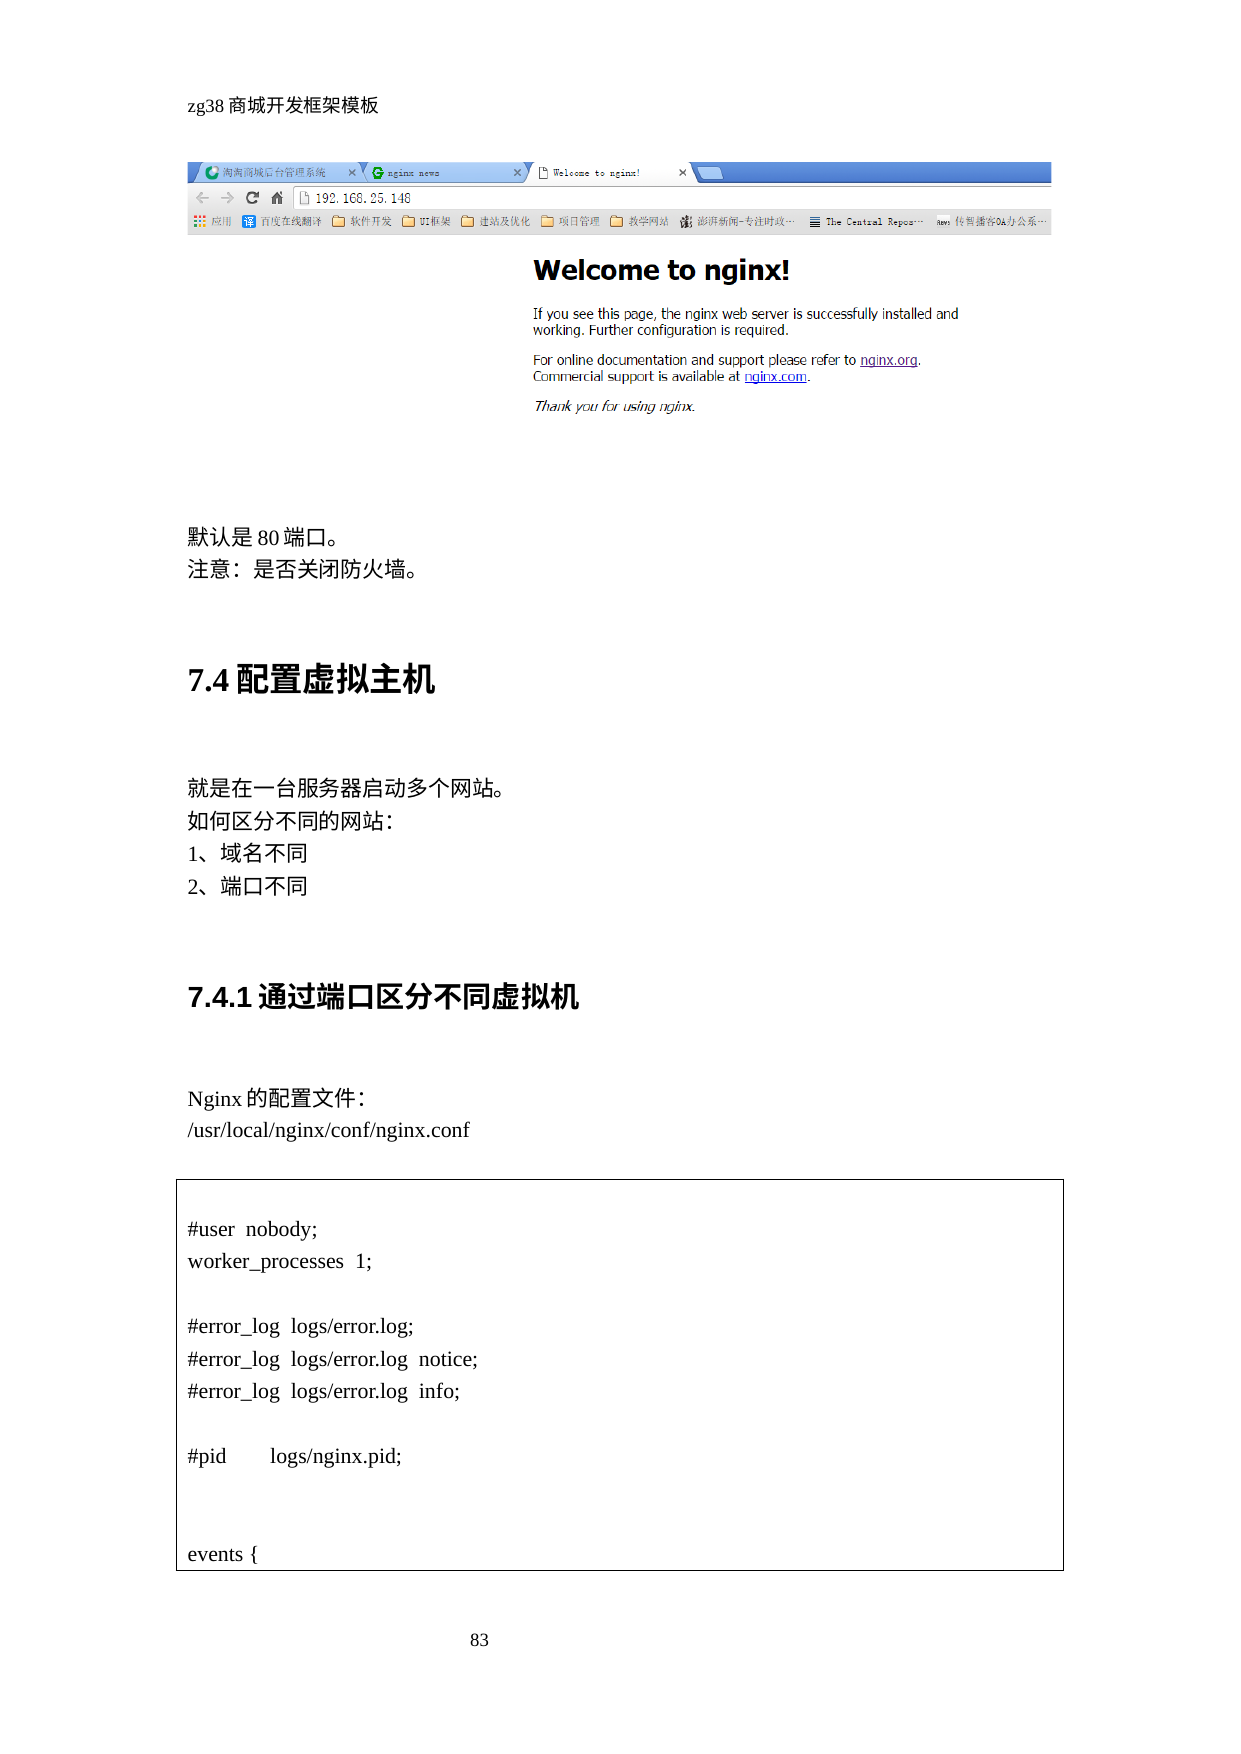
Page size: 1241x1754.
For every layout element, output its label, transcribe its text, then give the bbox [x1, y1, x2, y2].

text 就是在一台服务器启动多个网站。 [187, 771, 1053, 803]
text 默认是80端口。 [187, 519, 1053, 552]
picture [187, 162, 1052, 508]
text 注意：是否关闭防火墙。 [187, 552, 1053, 584]
subtitle 7.4配置虚拟主机 [187, 644, 1053, 709]
text /usr/local/nginx/conf/nginx.conf [187, 1113, 1053, 1146]
list 端口不同 [187, 868, 1053, 901]
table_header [177, 1180, 1063, 1569]
list 域名不同 [187, 836, 1053, 868]
subtitle 7.4.1通过端口区分不同虚拟机 [187, 962, 1053, 1027]
text Nginx的配置文件： [187, 1081, 1053, 1113]
text 如何区分不同的网站： [187, 803, 1053, 836]
